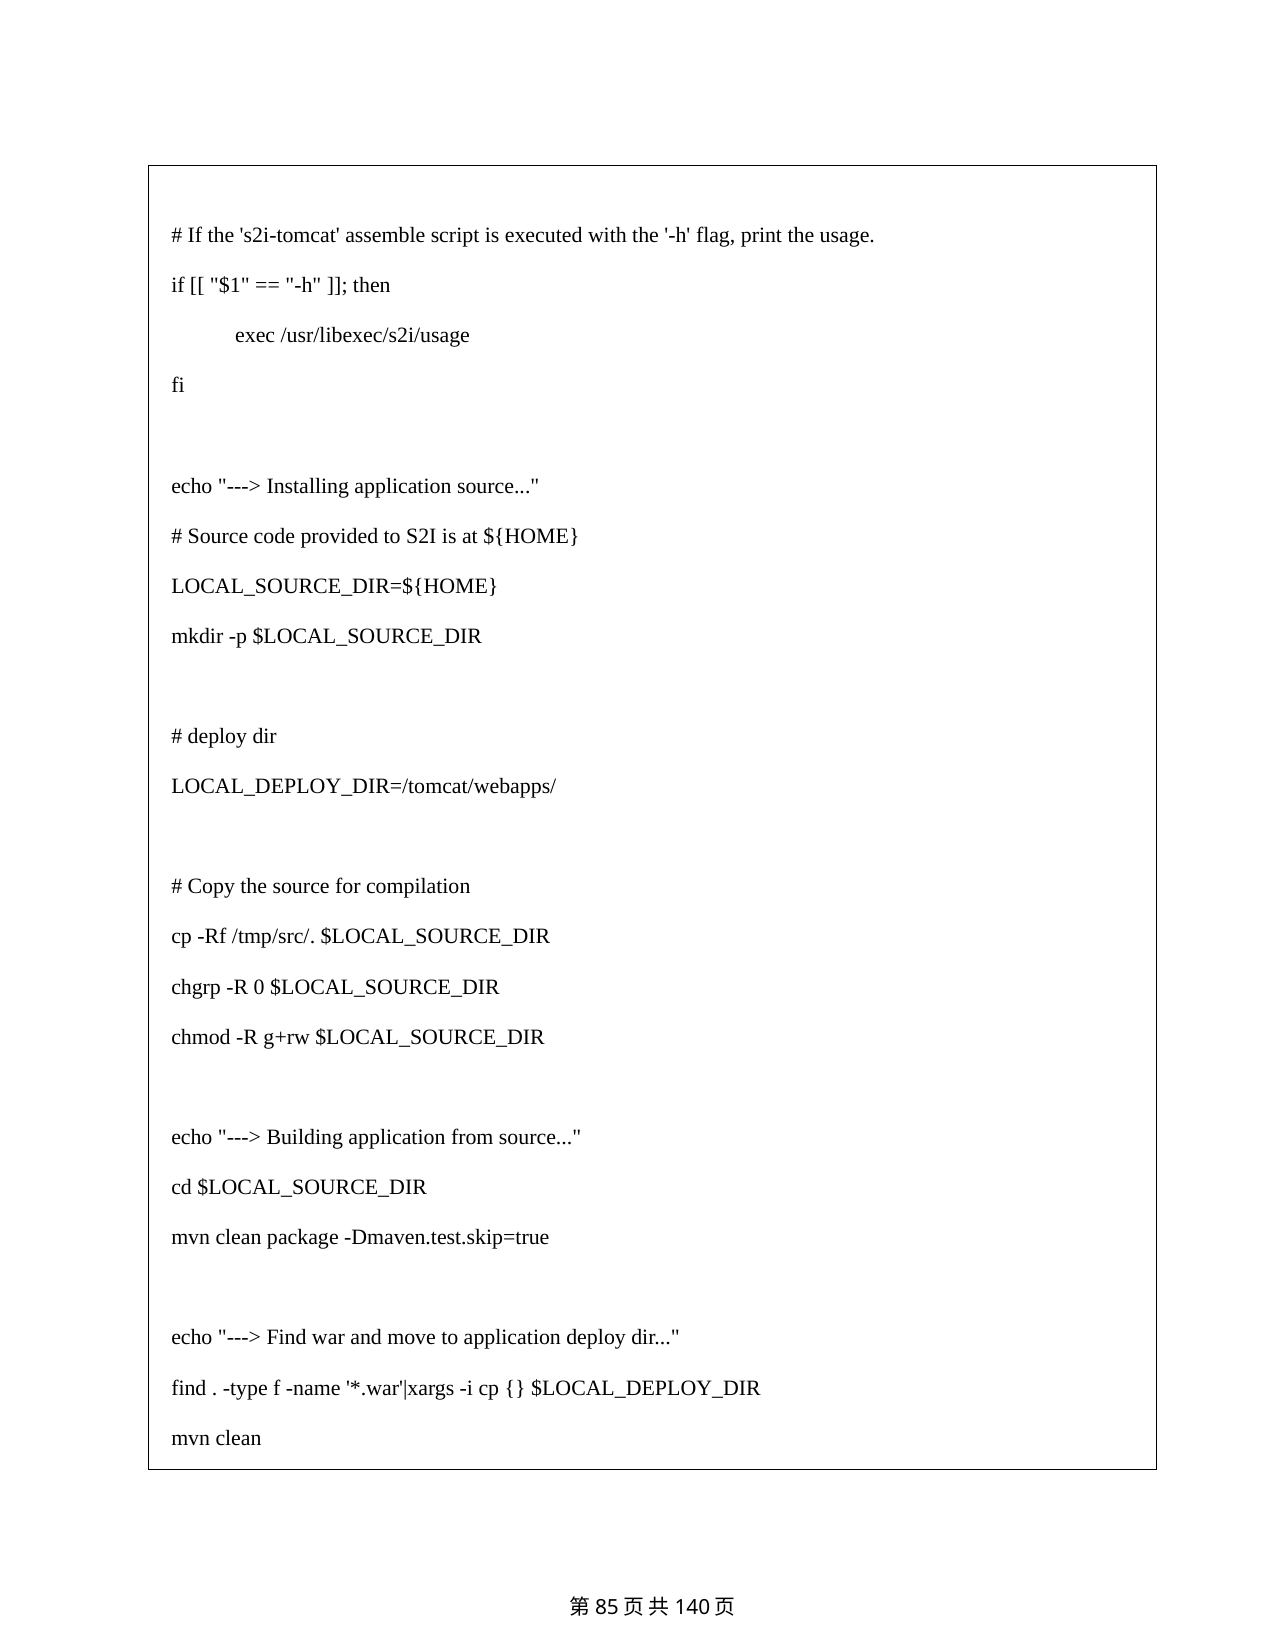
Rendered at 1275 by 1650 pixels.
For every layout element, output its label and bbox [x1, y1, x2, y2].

table_header [149, 166, 1156, 1468]
